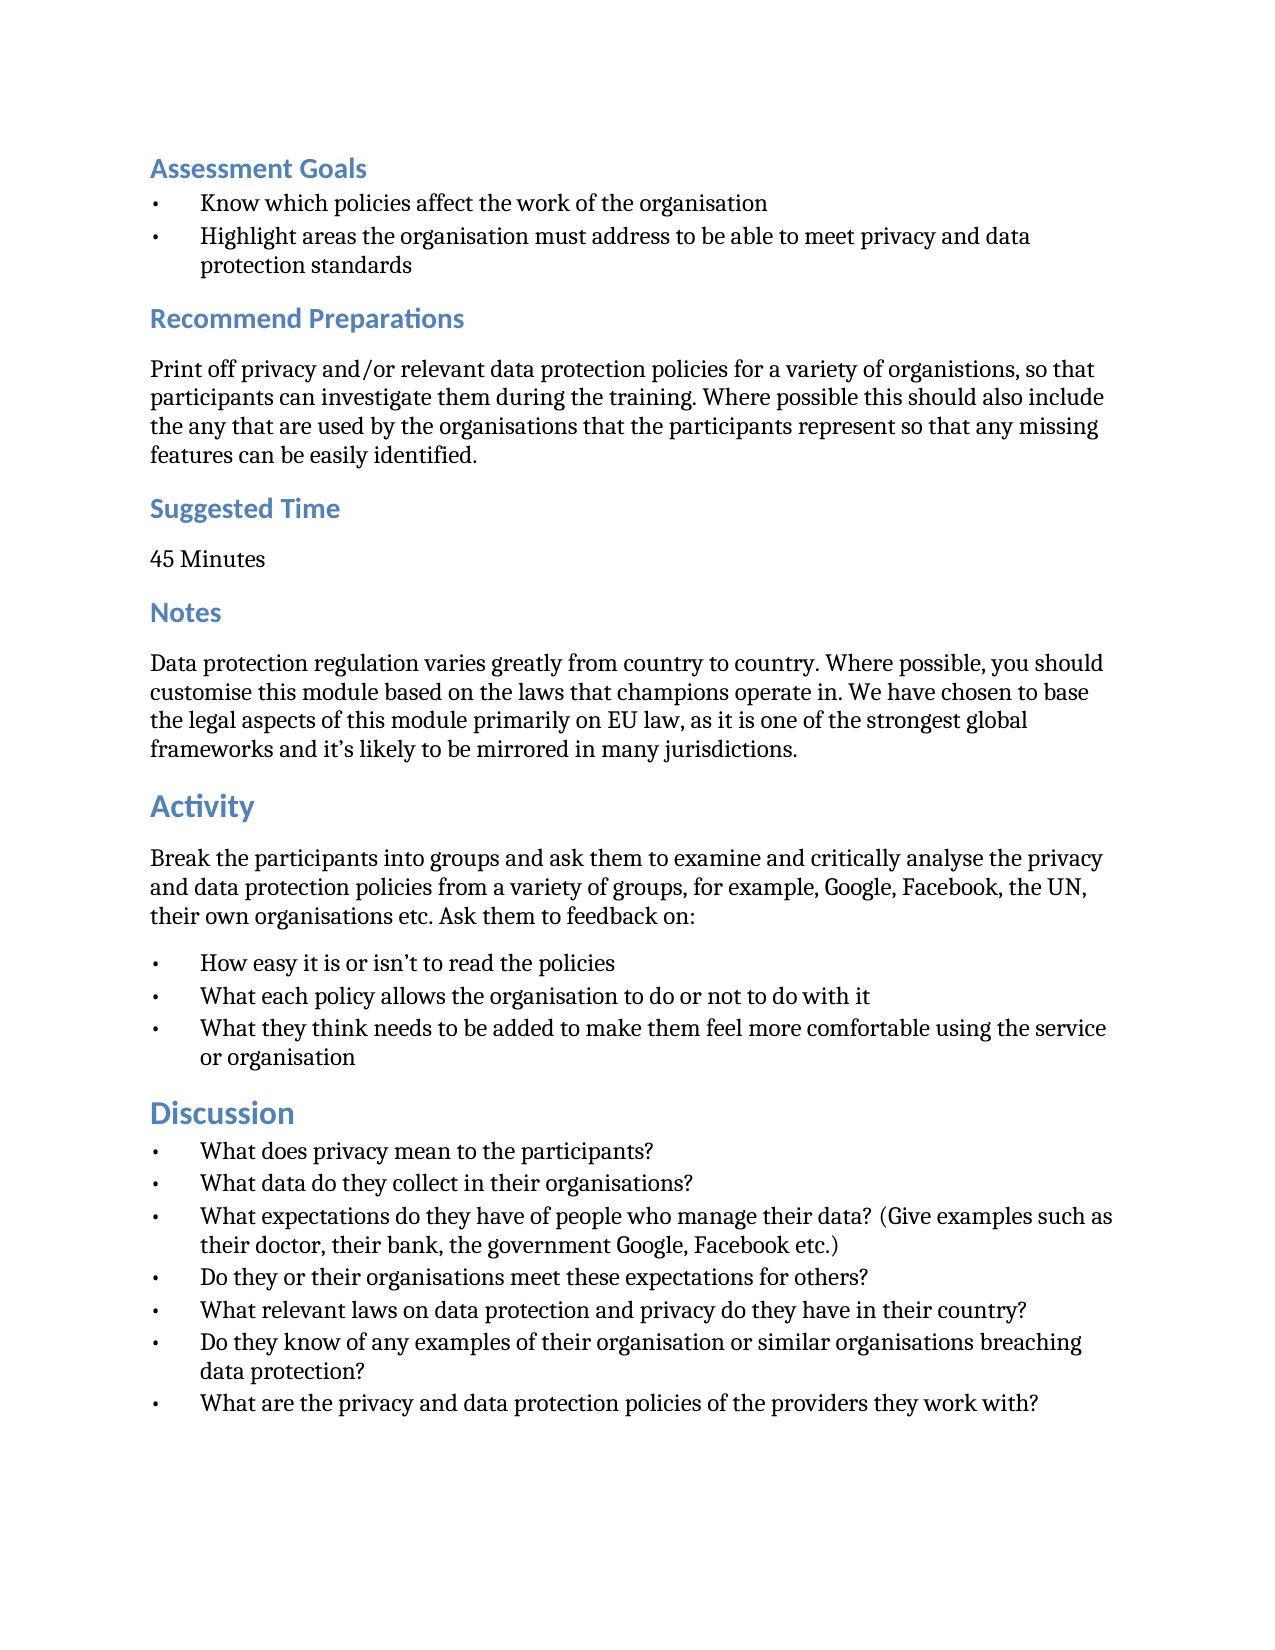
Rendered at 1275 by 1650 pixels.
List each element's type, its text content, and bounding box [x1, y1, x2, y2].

list How easy it is or isn’t to read the policies [150, 949, 1125, 978]
list What data do they collect in their organisations? [150, 1169, 1125, 1198]
text Break the participants into groups and ask them to examine and critically analyse the privacy and data protection policies from a variety of groups, for example, Google, Facebook, the UN, their own organisations etc. Ask them to feedback on: [150, 844, 1125, 930]
subtitle Discussion [150, 1092, 1125, 1133]
list Do they or their organisations meet these expectations for others? [150, 1263, 1125, 1292]
list What does privacy mean to the participants? [150, 1137, 1125, 1166]
list What are the privacy and data protection policies of the providers they work with? [150, 1389, 1125, 1418]
list What each policy allows the organisation to do or not to do with it [150, 982, 1125, 1010]
subtitle Activity [150, 784, 1125, 825]
list What relevant laws on data protection and privacy do they have in their country? [150, 1296, 1125, 1324]
text Print off privacy and/or relevant data protection policies for a variety of organistions, so that participants can investigate them during the training. Where possible this should also include the any that are used by the organisations that the participants represent so that any missing features can be easily identified. [150, 354, 1125, 469]
list What expectations do they have of people who manage their data? (Give examples such as their doctor, their bank, the government Google, Facebook etc.) [150, 1202, 1125, 1259]
subtitle Suggested Time [150, 490, 1125, 526]
subtitle Notes [150, 594, 1125, 630]
list Do they know of any examples of their organisation or similar organisations breaching data protection? [150, 1328, 1125, 1386]
text Data protection regulation varies greatly from country to country. Where possible, you should customise this module based on the laws that champions operate in. We have chosen to base the legal aspects of this module primarily on EU law, as it is one of the strongest global frameworks and it’s likely to be mirrored in many jurisdictions. [150, 649, 1125, 764]
list Highlight areas the organisation must address to be able to meet privacy and data protection standards [150, 222, 1125, 279]
subtitle Assessment Goals [150, 150, 1125, 186]
text 45 Minutes [150, 545, 1125, 573]
list What they think needs to be added to make them feel more comfortable using the service or organisation [150, 1014, 1125, 1072]
subtitle Recommend Preparations [150, 300, 1125, 336]
list Know which policies affect the work of the organisation [150, 189, 1125, 218]
